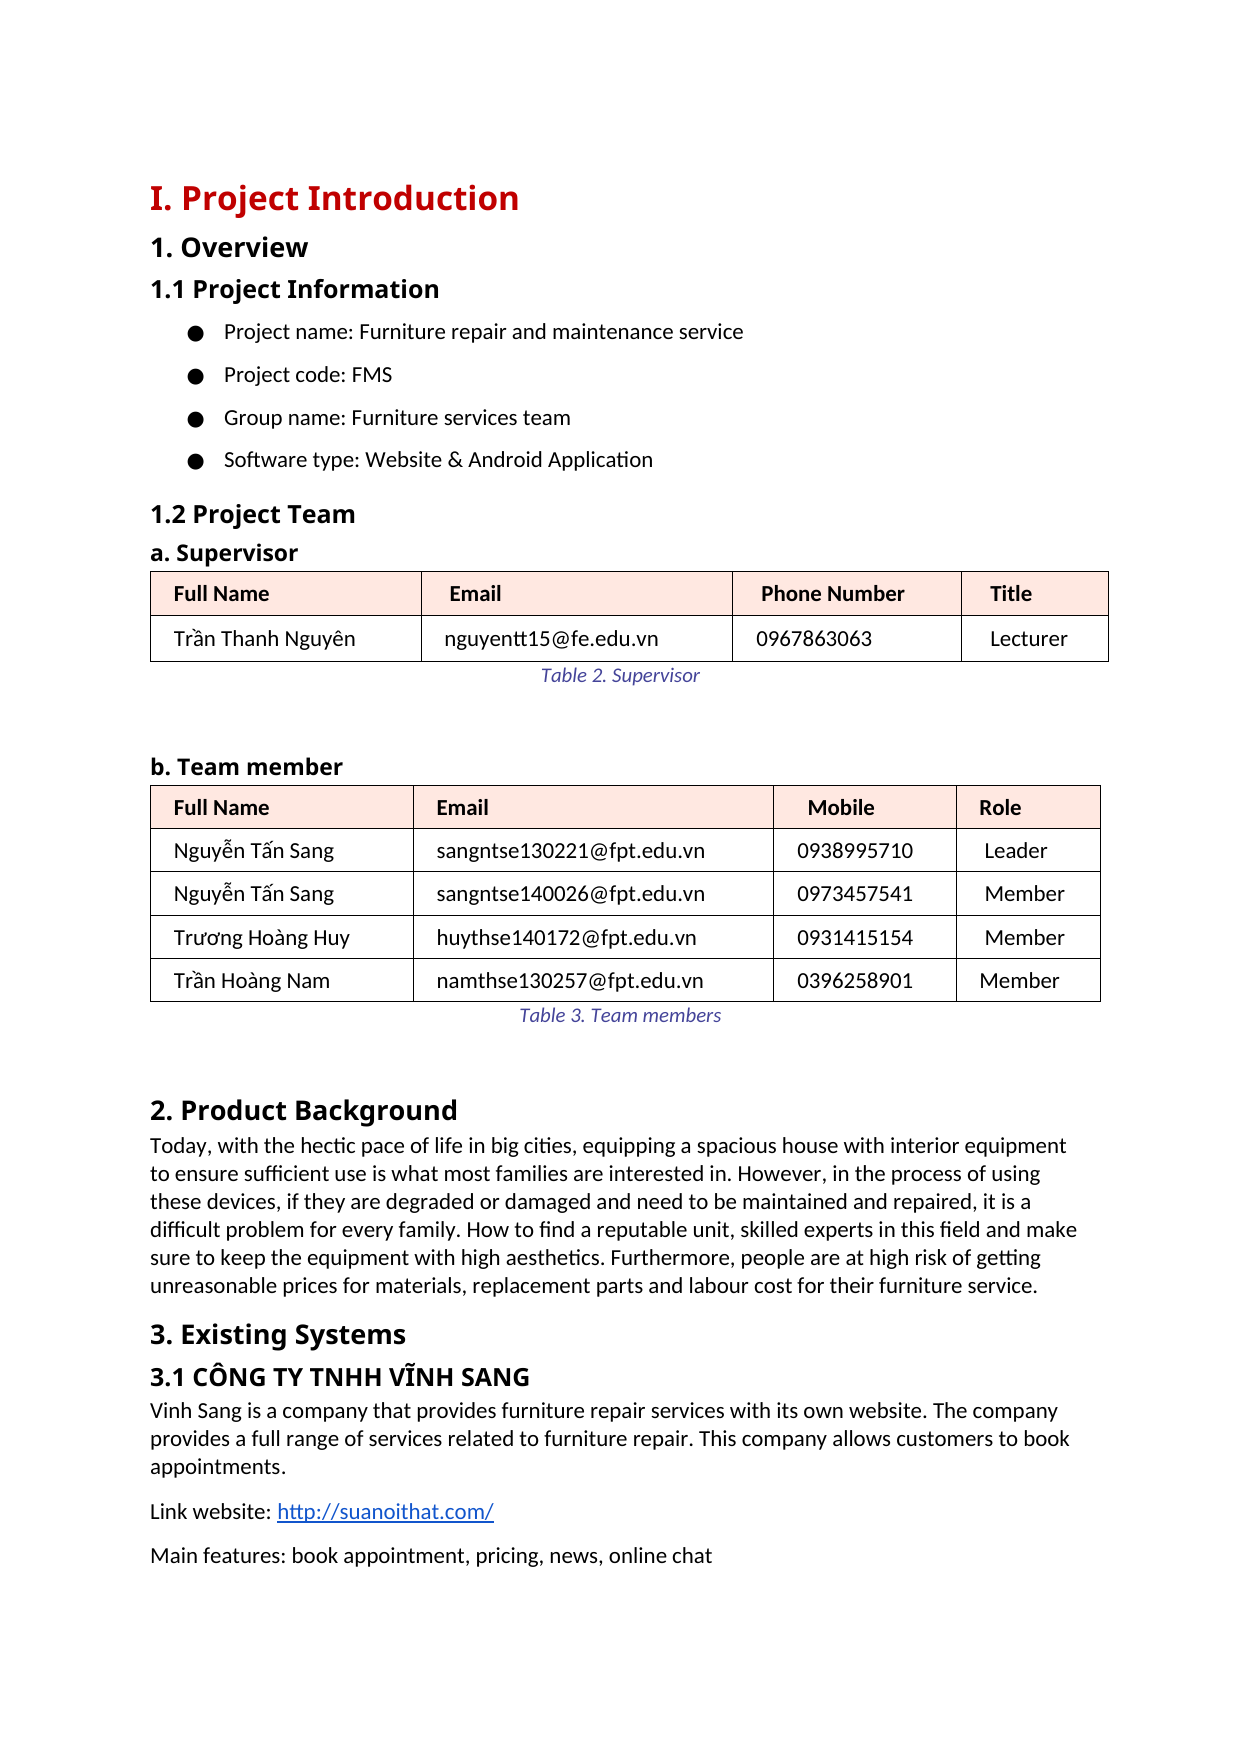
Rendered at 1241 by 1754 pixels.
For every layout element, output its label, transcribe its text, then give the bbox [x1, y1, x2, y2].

text Table 2. Supervisor [150, 662, 1093, 687]
table_cell nguyentt15@fe.edu.vn [422, 616, 732, 661]
table_cell Member [957, 872, 1100, 914]
list Project code: FMS [186, 352, 1093, 394]
table_header Full Name [151, 786, 413, 828]
table_cell Trương Hoàng Huy [151, 916, 413, 958]
list Project name: Furniture repair and maintenance service [186, 309, 1093, 352]
table_cell sangntse140026@fpt.edu.vn [414, 872, 773, 914]
table_cell Member [957, 916, 1100, 958]
table_cell Nguyễn Tấn Sang [151, 829, 413, 871]
table_cell namthse130257@fpt.edu.vn [414, 959, 773, 1001]
table_cell 0973457541 [774, 872, 956, 914]
subtitle 1. Overview [150, 228, 1093, 265]
text Table 3. Team members [150, 1002, 1093, 1027]
table_cell Trần Thanh Nguyên [151, 616, 421, 661]
text Link website: http://suanoithat.com/ [150, 1497, 1093, 1525]
subtitle I. Project Introduction [150, 175, 1093, 220]
subtitle 1.1 Project Information [150, 272, 1093, 306]
subtitle a. Supervisor [150, 537, 1093, 568]
subtitle 1.2 Project Team [150, 496, 1093, 530]
table_header Email [414, 786, 773, 828]
table_header Title [962, 572, 1108, 615]
table_header Full Name [151, 572, 421, 615]
table_cell Trần Hoàng Nam [151, 959, 413, 1001]
text Vinh Sang is a company that provides furniture repair services with its own website. The company provides a full range of services related to furniture repair. This company allows customers to book appointments. [150, 1396, 1093, 1480]
table_cell Member [957, 959, 1100, 1001]
list Group name: Furniture services team [186, 394, 1093, 437]
subtitle b. Team member [150, 751, 1093, 782]
table_header Email [422, 572, 732, 615]
subtitle 3. Existing Systems [150, 1316, 1093, 1352]
table_header Phone Number [733, 572, 961, 615]
subtitle 2. Product Background [150, 1091, 1093, 1128]
table_header Mobile [774, 786, 956, 828]
text Main features: book appointment, pricing, news, online chat [150, 1542, 1093, 1570]
table_cell 0931415154 [774, 916, 956, 958]
table_cell sangntse130221@fpt.edu.vn [414, 829, 773, 871]
text Today, with the hectic pace of life in big cities, equipping a spacious house with interior equipment to ensure sufficient use is what most families are interested in. However, in the process of using these devices, if they are degraded or damaged and need to be maintained and repaired, it is a difficult problem for every family. How to find a reputable unit, skilled experts in this field and make sure to keep the equipment with high aesthetics. Furthermore, people are at high risk of getting unreasonable prices for materials, replacement parts and labour cost for their furniture service. [150, 1131, 1093, 1299]
table_cell 0396258901 [774, 959, 956, 1001]
table_cell 0938995710 [774, 829, 956, 871]
table_cell Leader [957, 829, 1100, 871]
subtitle 3.1 CÔNG TY TNHH VĨNH SANG [150, 1359, 1093, 1393]
table_cell Nguyễn Tấn Sang [151, 872, 413, 914]
table_cell Lecturer [962, 616, 1108, 661]
table_cell huythse140172@fpt.edu.vn [414, 916, 773, 958]
table_cell 0967863063 [733, 616, 961, 661]
list Software type: Website & Android Application [186, 437, 1093, 480]
table_header Role [957, 786, 1100, 828]
